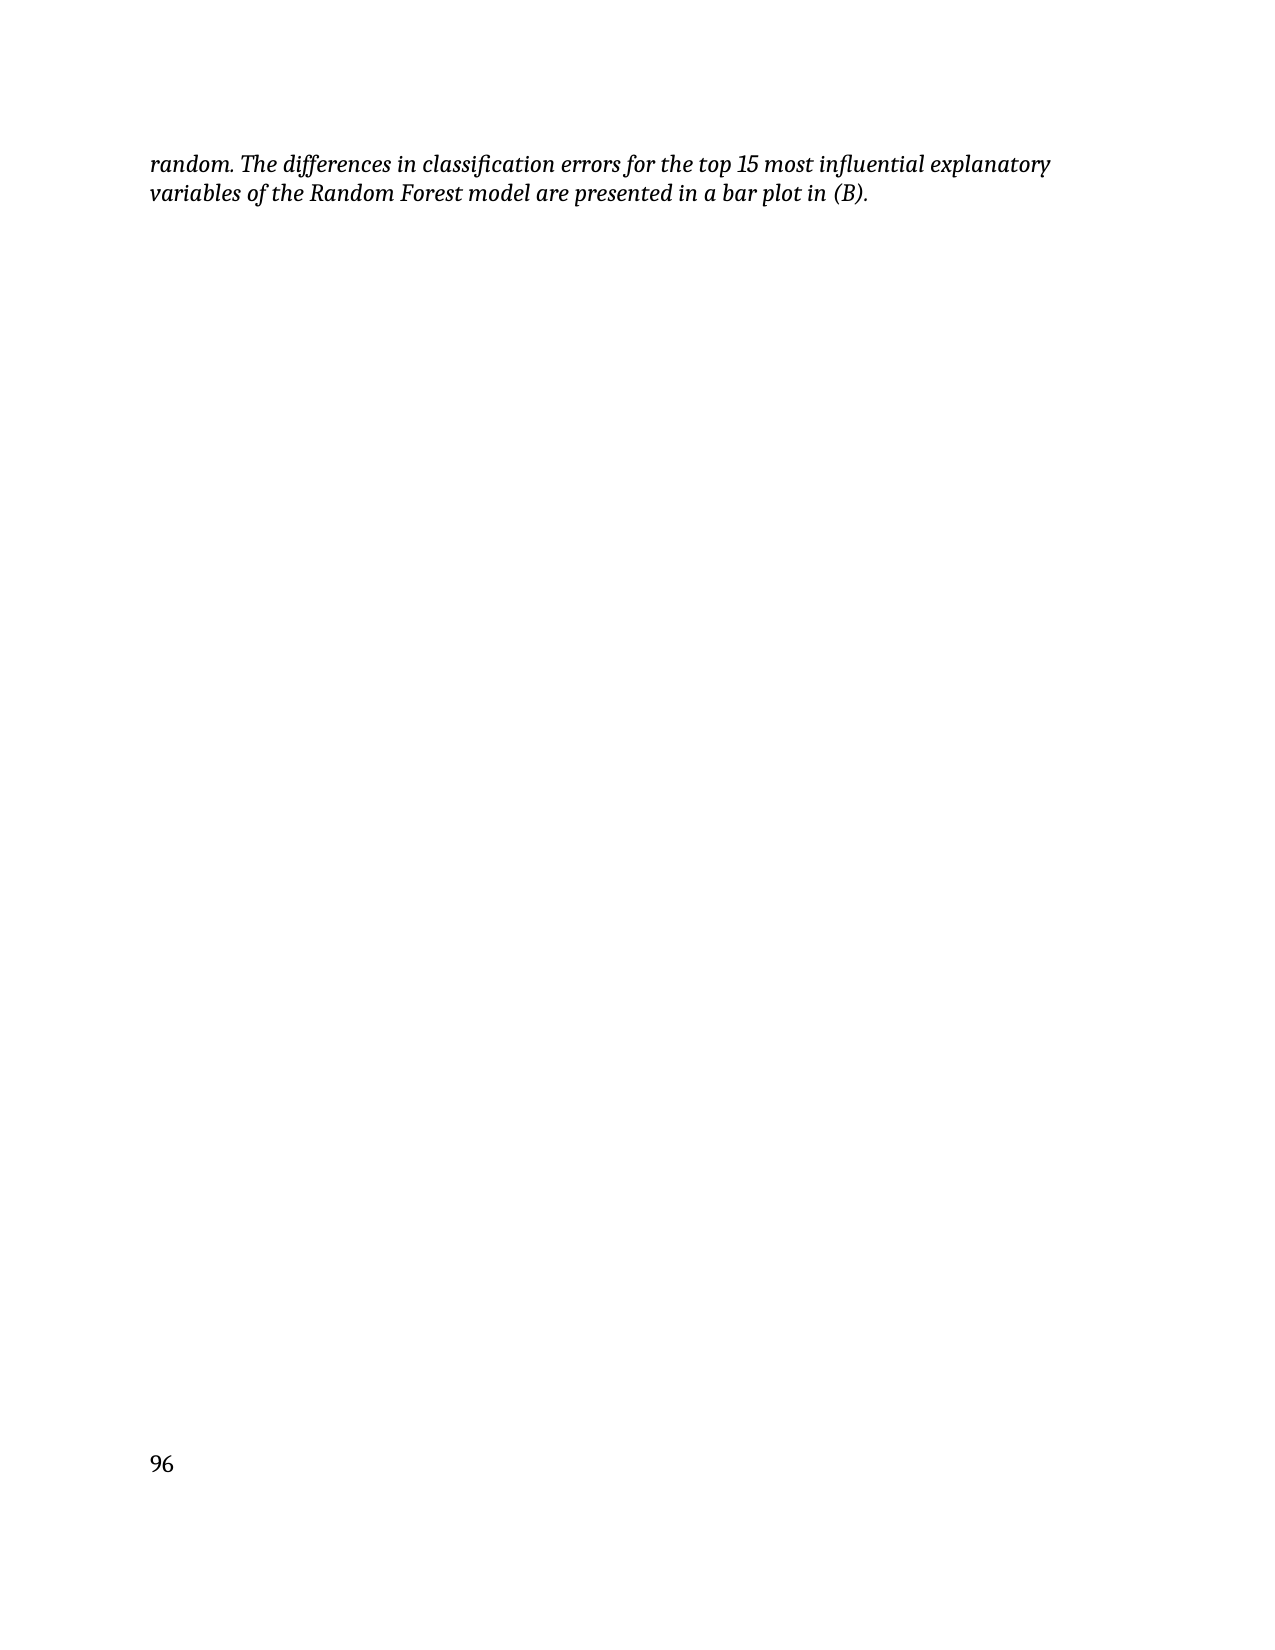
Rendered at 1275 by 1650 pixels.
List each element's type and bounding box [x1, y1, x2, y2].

text [150, 150, 1125, 207]
